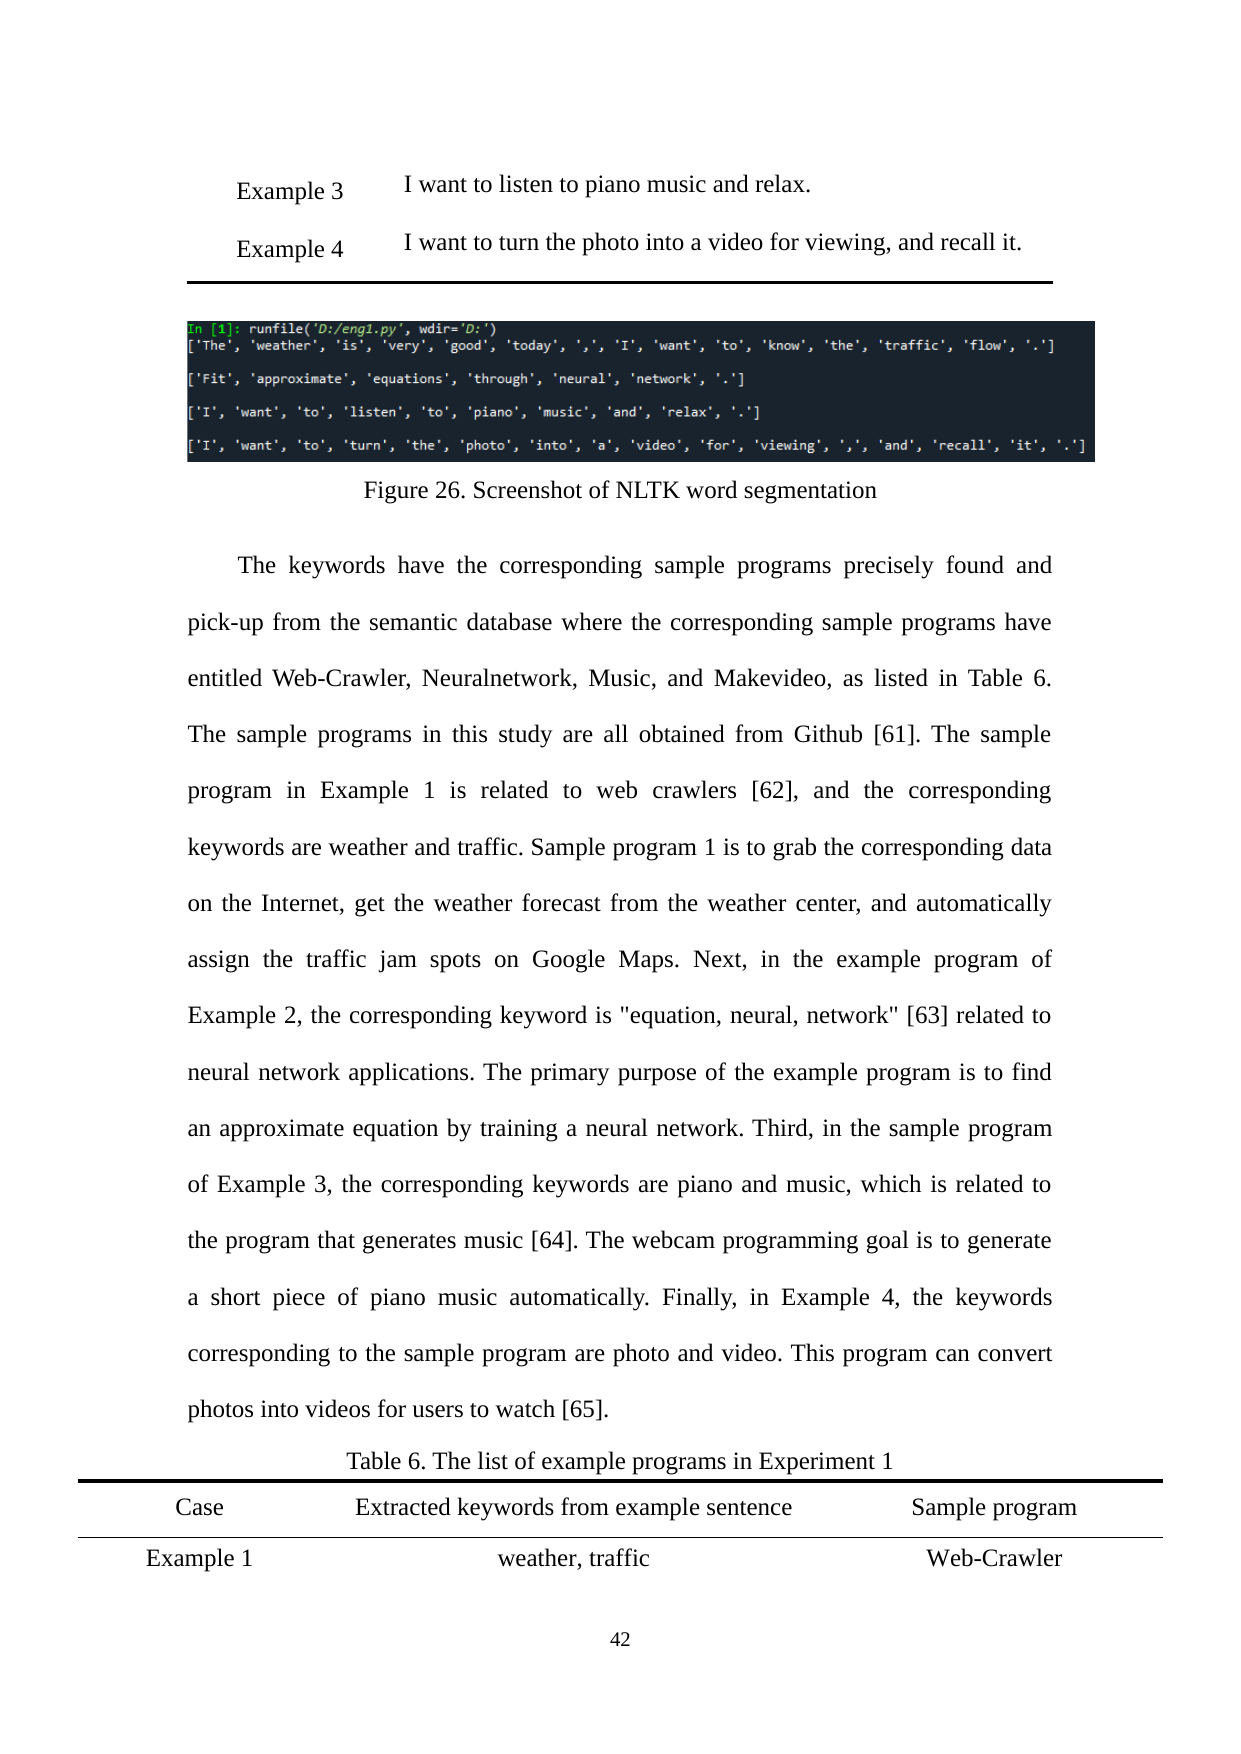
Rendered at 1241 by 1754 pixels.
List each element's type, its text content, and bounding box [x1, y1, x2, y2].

text Figure 26. Screenshot of NLTK word segmentation [187, 471, 1053, 509]
table_header Case [78, 1483, 321, 1537]
picture [187, 321, 1095, 462]
table_cell Example 1 [78, 1538, 321, 1582]
table_cell weather, traffic [321, 1538, 826, 1582]
table_cell Example 3 [187, 165, 392, 222]
text Table 6. The list of example programs in Experiment 1 [187, 1442, 1053, 1479]
table_cell I want to listen to piano music and relax. [393, 165, 1053, 222]
text The keywords have the corresponding sample programs precisely found and pick-up from the semantic database where the corresponding sample programs have entitled Web-Crawler, Neuralnetwork, Music, and Makevideo, as listed in Table 6. The sample programs in this study are all obtained from Github [61]. The sample program in Example 1 is related to web crawlers [62], and the corresponding keywords are weather and traffic. Sample program 1 is to grab the corresponding data on the Internet, get the weather forecast from the weather center, and automatically assign the traffic jam spots on Google Maps. Next, in the example program of Example 2, the corresponding keyword is "equation, neural, network" [63] related to neural network applications. The primary purpose of the example program is to find an approximate equation by training a neural network. Third, in the sample program of Example 3, the corresponding keywords are piano and music, which is related to the program that generates music [64]. The webcam programming goal is to generate a short piece of piano music automatically. Finally, in Example 4, the keywords corresponding to the sample program are photo and video. This program can convert photos into videos for users to watch [65]. [187, 546, 1053, 1427]
table_header Sample program [826, 1483, 1163, 1537]
table_cell Web-Crawler [826, 1538, 1163, 1582]
table_cell I want to turn the photo into a video for viewing, and recall it. [393, 223, 1053, 281]
table_header Extracted keywords from example sentence [321, 1483, 826, 1537]
table_cell Example 4 [187, 223, 392, 281]
